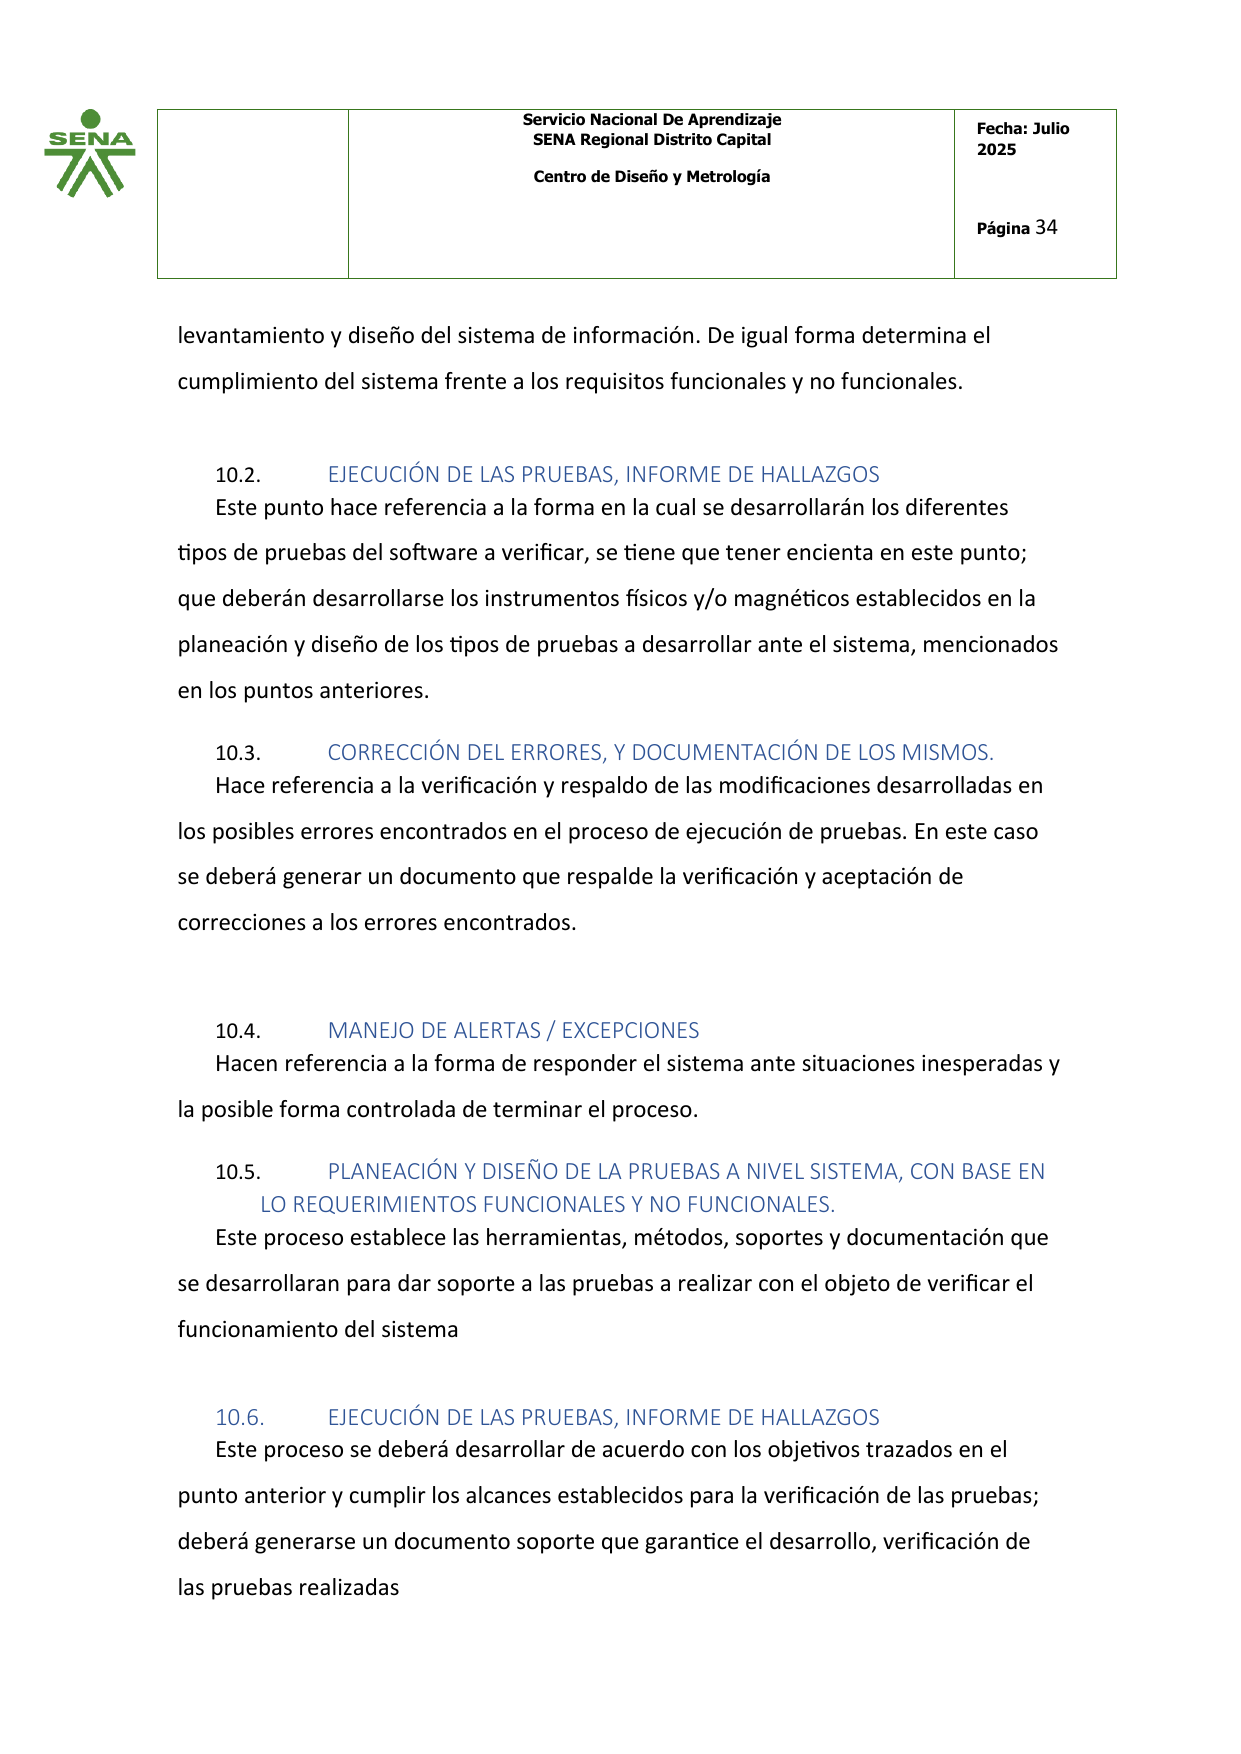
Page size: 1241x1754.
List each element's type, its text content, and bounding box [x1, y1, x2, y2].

text Hacen referencia a la forma de responder el sistema ante situaciones inesperadas y la posible forma controlada de terminar el proceso. [177, 1047, 1063, 1123]
text Hace referencia a la verificación y respaldo de las modificaciones desarrolladas en los posibles errores encontrados en el proceso de ejecución de pruebas. En este caso se deberá generar un documento que respalde la verificación y aceptación de correcciones a los errores encontrados. [177, 769, 1063, 937]
subtitle MANEJO DE ALERTAS / EXCEPCIONES [215, 1014, 1063, 1045]
subtitle PLANEACIÓN Y DISEÑO DE LA PRUEBAS A NIVEL SISTEMA, CON BASE EN LO REQUERIMIENTOS FUNCIONALES Y NO FUNCIONALES. [215, 1155, 1063, 1219]
picture [44, 109, 136, 198]
subtitle CORRECCIÓN DEL ERRORES, Y DOCUMENTACIÓN DE LOS MISMOS. [215, 736, 1063, 767]
text Este proceso establece las herramientas, métodos, soportes y documentación que se desarrollaran para dar soporte a las pruebas a realizar con el objeto de verificar el funcionamiento del sistema [177, 1221, 1063, 1343]
subtitle EJECUCIÓN DE LAS PRUEBAS, INFORME DE HALLAZGOS [215, 1401, 1063, 1431]
text Este proceso se deberá desarrollar de acuerdo con los objetivos trazados en el punto anterior y cumplir los alcances establecidos para la verificación de las pruebas; deberá generarse un documento soporte que garantice el desarrollo, verificación de las pruebas realizadas [177, 1434, 1063, 1601]
subtitle EJECUCIÓN DE LAS PRUEBAS, INFORME DE HALLAZGOS [215, 458, 1063, 488]
text Este punto hace referencia a la forma en la cual se desarrollarán los diferentes tipos de pruebas del software a verificar, se tiene que tener encienta en este punto; que deberán desarrollarse los instrumentos físicos y/o magnéticos establecidos en la planeación y diseño de los tipos de pruebas a desarrollar ante el sistema, mencionados en los puntos anteriores. [177, 491, 1063, 704]
